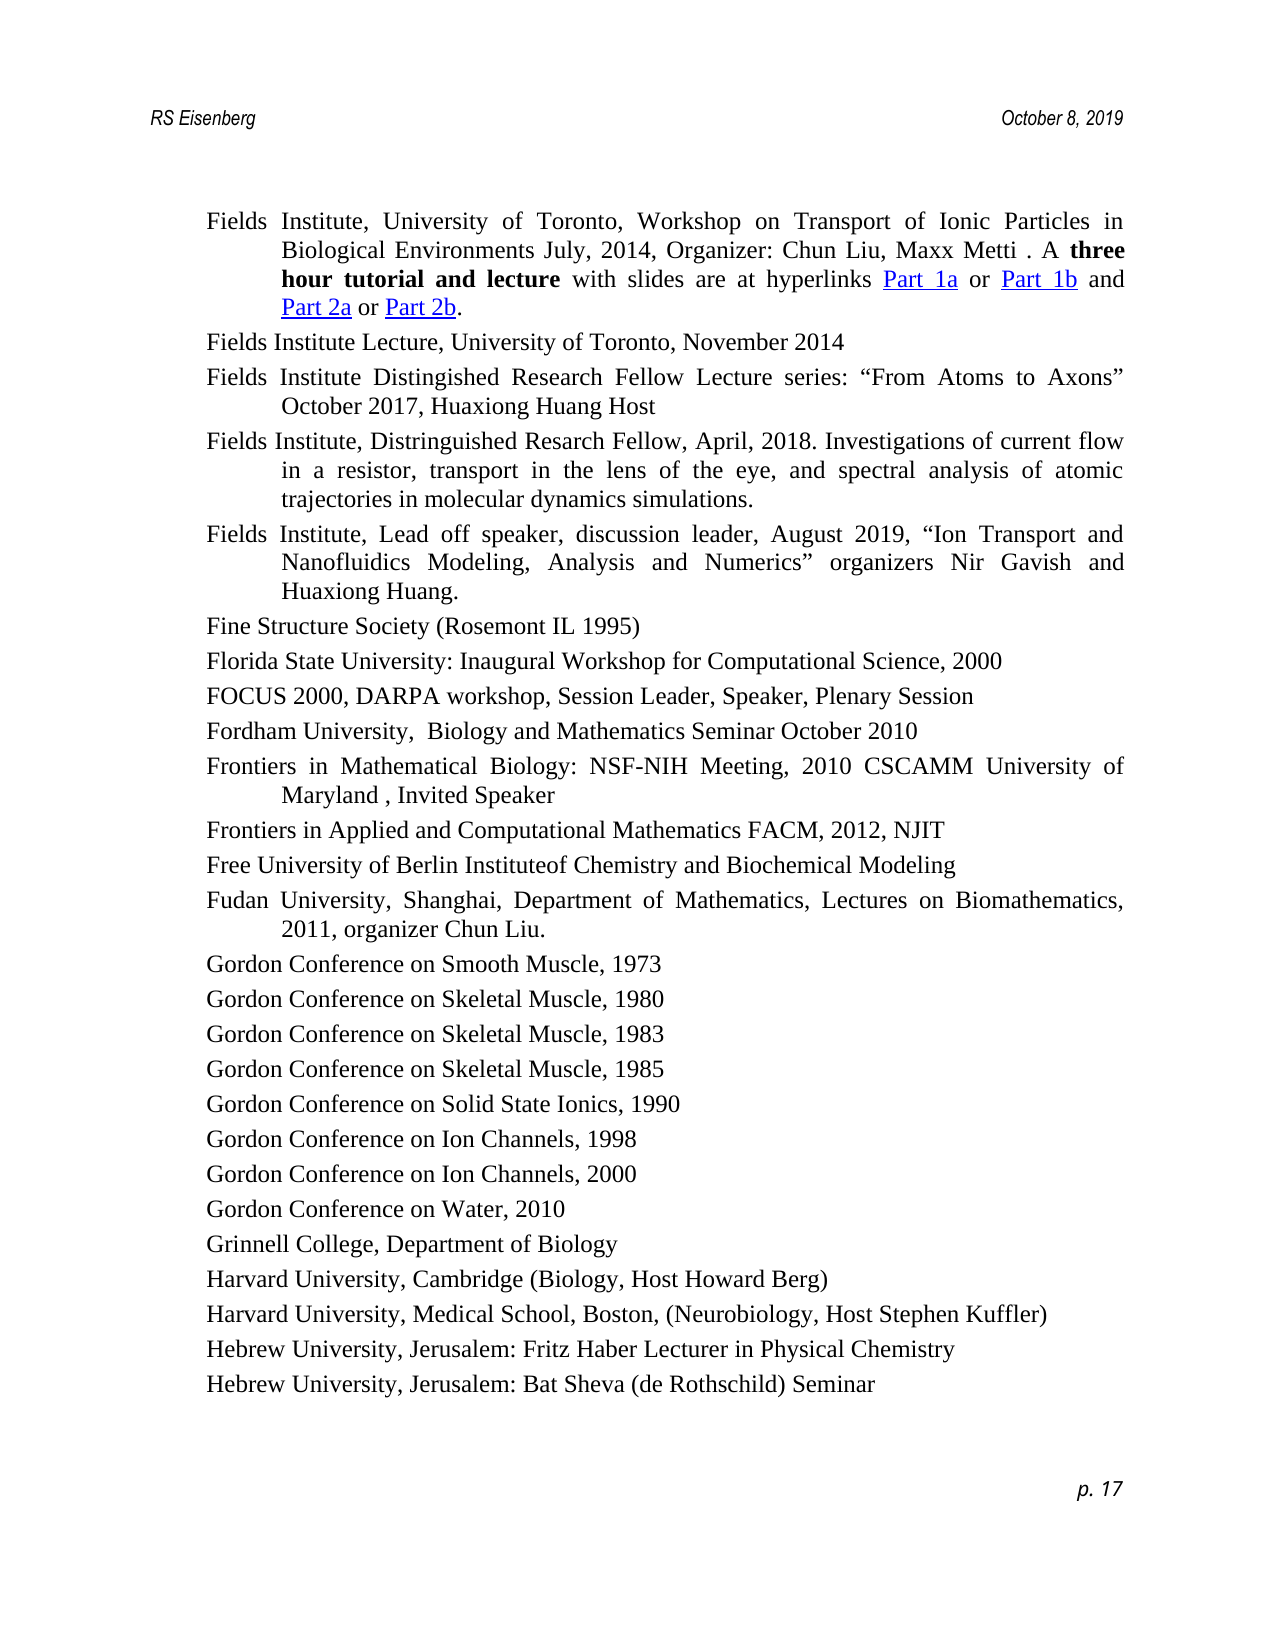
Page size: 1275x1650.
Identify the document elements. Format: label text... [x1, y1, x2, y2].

text Fields Institute, Lead off speaker, discussion leader, August 2019, “Ion Transport and Nanofluidics Modeling, Analysis and Numerics” organizers Nir Gavish and Huaxiong Huang. [206, 519, 1125, 605]
text Frontiers in Applied and Computational Mathematics FACM, 2012, NJIT [206, 815, 1125, 844]
text Grinnell College, Department of Biology [206, 1229, 1125, 1257]
text Fordham University, Biology and Mathematics Seminar October 2010 [206, 716, 1125, 745]
text Fudan University, Shanghai, Department of Mathematics, Lectures on Biomathematics, 2011, organizer Chun Liu. [206, 885, 1125, 942]
text Florida State University: Inaugural Workshop for Computational Science, 2000 [206, 646, 1125, 675]
text Fields Institute Lecture, University of Toronto, November 2014 [206, 327, 1125, 356]
text Hebrew University, Jerusalem: Bat Sheva (de Rothschild) Seminar [206, 1369, 1125, 1397]
text Gordon Conference on Solid State Ionics, 1990 [206, 1089, 1125, 1117]
text Fields Institute Distingished Research Fellow Lecture series: “From Atoms to Axons” October 2017, Huaxiong Huang Host [206, 362, 1125, 420]
text Fine Structure Society (Rosemont IL 1995) [206, 611, 1125, 640]
text Gordon Conference on Skeletal Muscle, 1980 [206, 984, 1125, 1012]
text Gordon Conference on Smooth Muscle, 1973 [206, 949, 1125, 977]
text Gordon Conference on Skeletal Muscle, 1985 [206, 1054, 1125, 1082]
text Free University of Berlin Instituteof Chemistry and Biochemical Modeling [206, 850, 1125, 879]
text Fields Institute, University of Toronto, Workshop on Transport of Ionic Particles in Biological Environments July, 2014, Organizer: Chun Liu, Maxx Metti . A three hour tutorial and lecture with slides are at hyperlinks Part 1a or Part 1b and Part 2a or Part 2b. [206, 206, 1125, 321]
text Harvard University, Cambridge (Biology, Host Howard Berg) [206, 1264, 1125, 1292]
text Frontiers in Mathematical Biology: NSF-NIH Meeting, 2010 CSCAMM University of Maryland , Invited Speaker [206, 751, 1125, 809]
text Fields Institute, Distringuished Resarch Fellow, April, 2018. Investigations of current flow in a resistor, transport in the lens of the eye, and spectral analysis of atomic trajectories in molecular dynamics simulations. [206, 426, 1125, 512]
text FOCUS 2000, DARPA workshop, Session Leader, Speaker, Plenary Session [206, 681, 1125, 710]
text Harvard University, Medical School, Boston, (Neurobiology, Host Stephen Kuffler) [206, 1299, 1125, 1327]
text Gordon Conference on Water, 2010 [206, 1194, 1125, 1222]
text Hebrew University, Jerusalem: Fritz Haber Lecturer in Physical Chemistry [206, 1334, 1125, 1362]
text Gordon Conference on Ion Channels, 2000 [206, 1159, 1125, 1187]
text Gordon Conference on Ion Channels, 1998 [206, 1124, 1125, 1152]
text Gordon Conference on Skeletal Muscle, 1983 [206, 1019, 1125, 1047]
